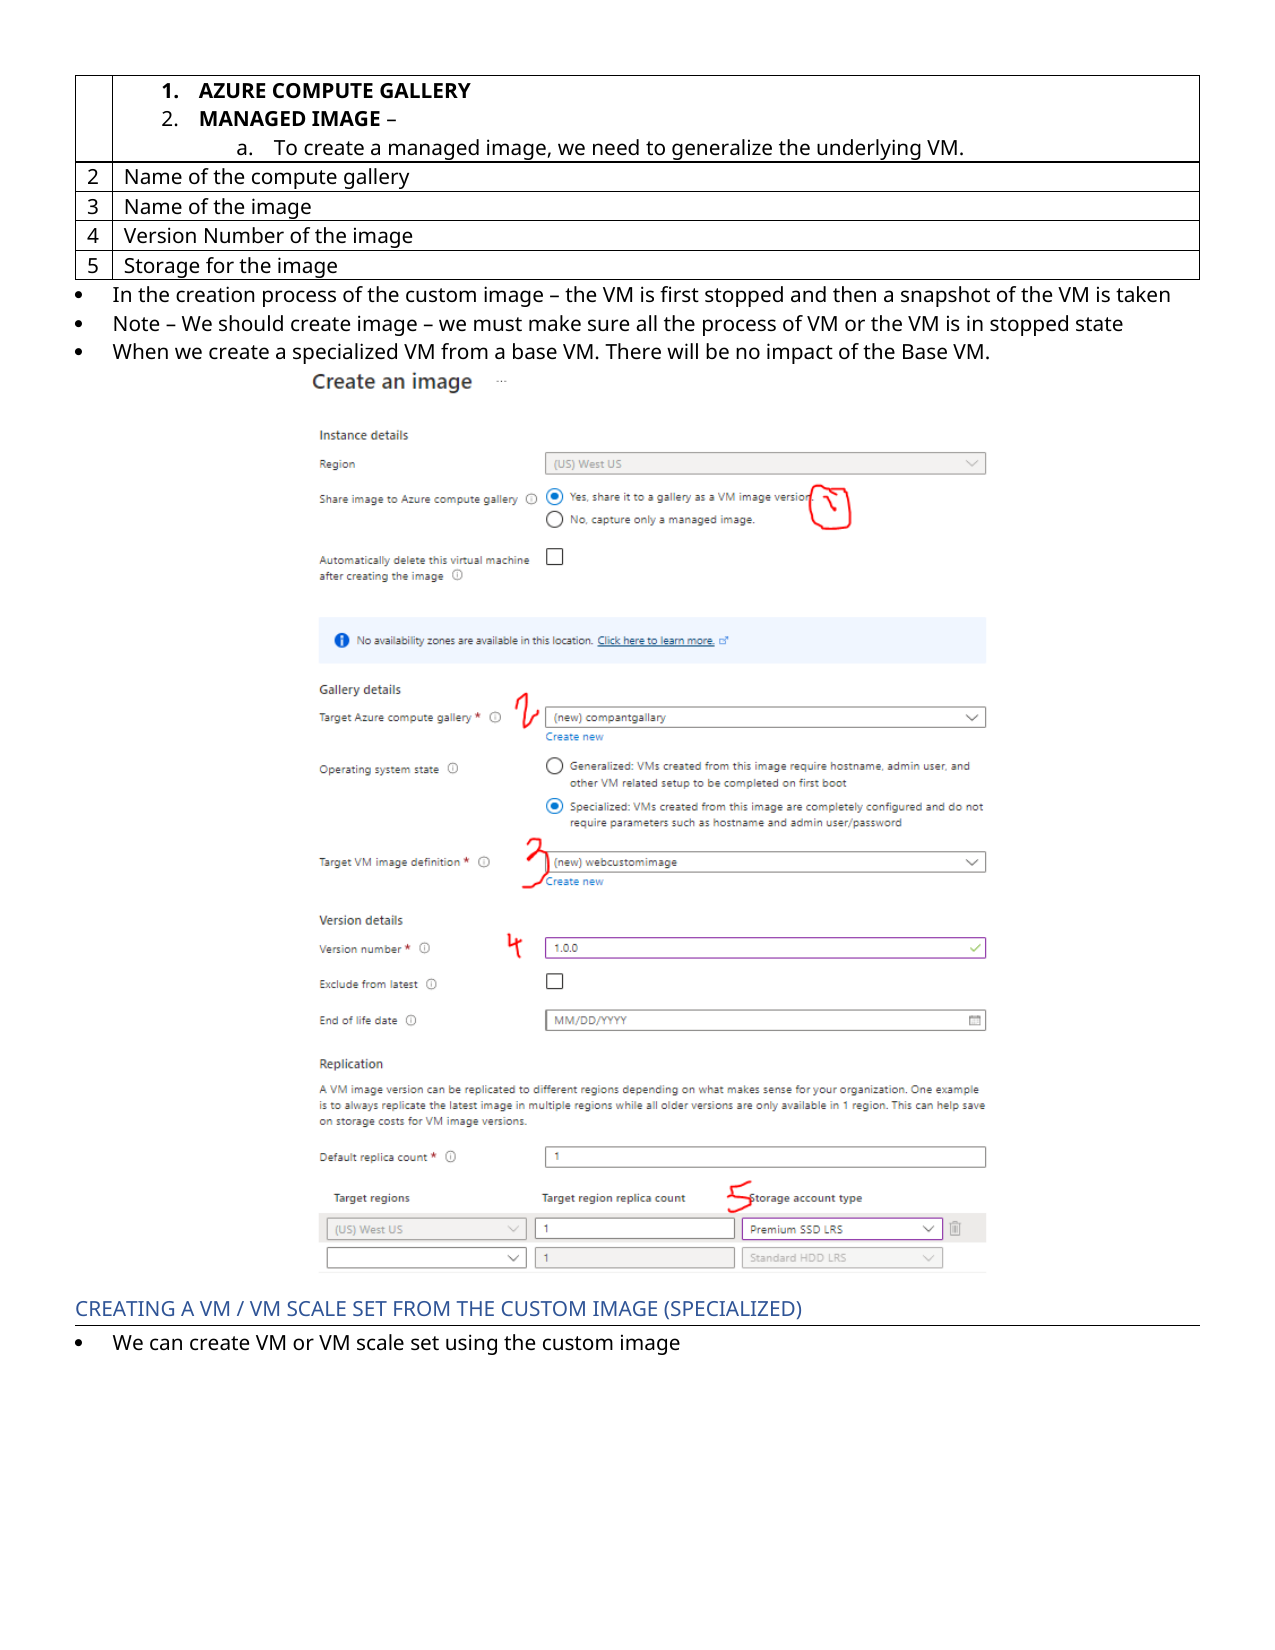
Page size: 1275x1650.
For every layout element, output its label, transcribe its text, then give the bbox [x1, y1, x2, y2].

table_header 1 [76, 76, 112, 161]
picture [303, 365, 1010, 1290]
table_cell 5 [76, 251, 112, 279]
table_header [113, 76, 1199, 161]
table_cell Name of the compute gallery [113, 163, 1199, 191]
list When we create a specialized VM from a base VM. There will be no impact of the Base VM. [75, 337, 1200, 366]
list We can create VM or VM scale set using the custom image [75, 1328, 1200, 1357]
table_cell 2 [76, 163, 112, 191]
list Note – We should create image – we must make sure all the process of VM or the VM is in stopped state [75, 309, 1200, 337]
subtitle CREATING A VM / VM SCALE SET FROM THE CUSTOM IMAGE (SPECIALIZED) [75, 1294, 1200, 1325]
table_cell 3 [76, 192, 112, 220]
table_cell Storage for the image [113, 251, 1199, 279]
table_cell Version Number of the image [113, 221, 1199, 250]
list In the creation process of the custom image – the VM is first stopped and then a snapshot of the VM is taken [75, 280, 1200, 309]
table_cell Name of the image [113, 192, 1199, 220]
table_cell 4 [76, 221, 112, 250]
